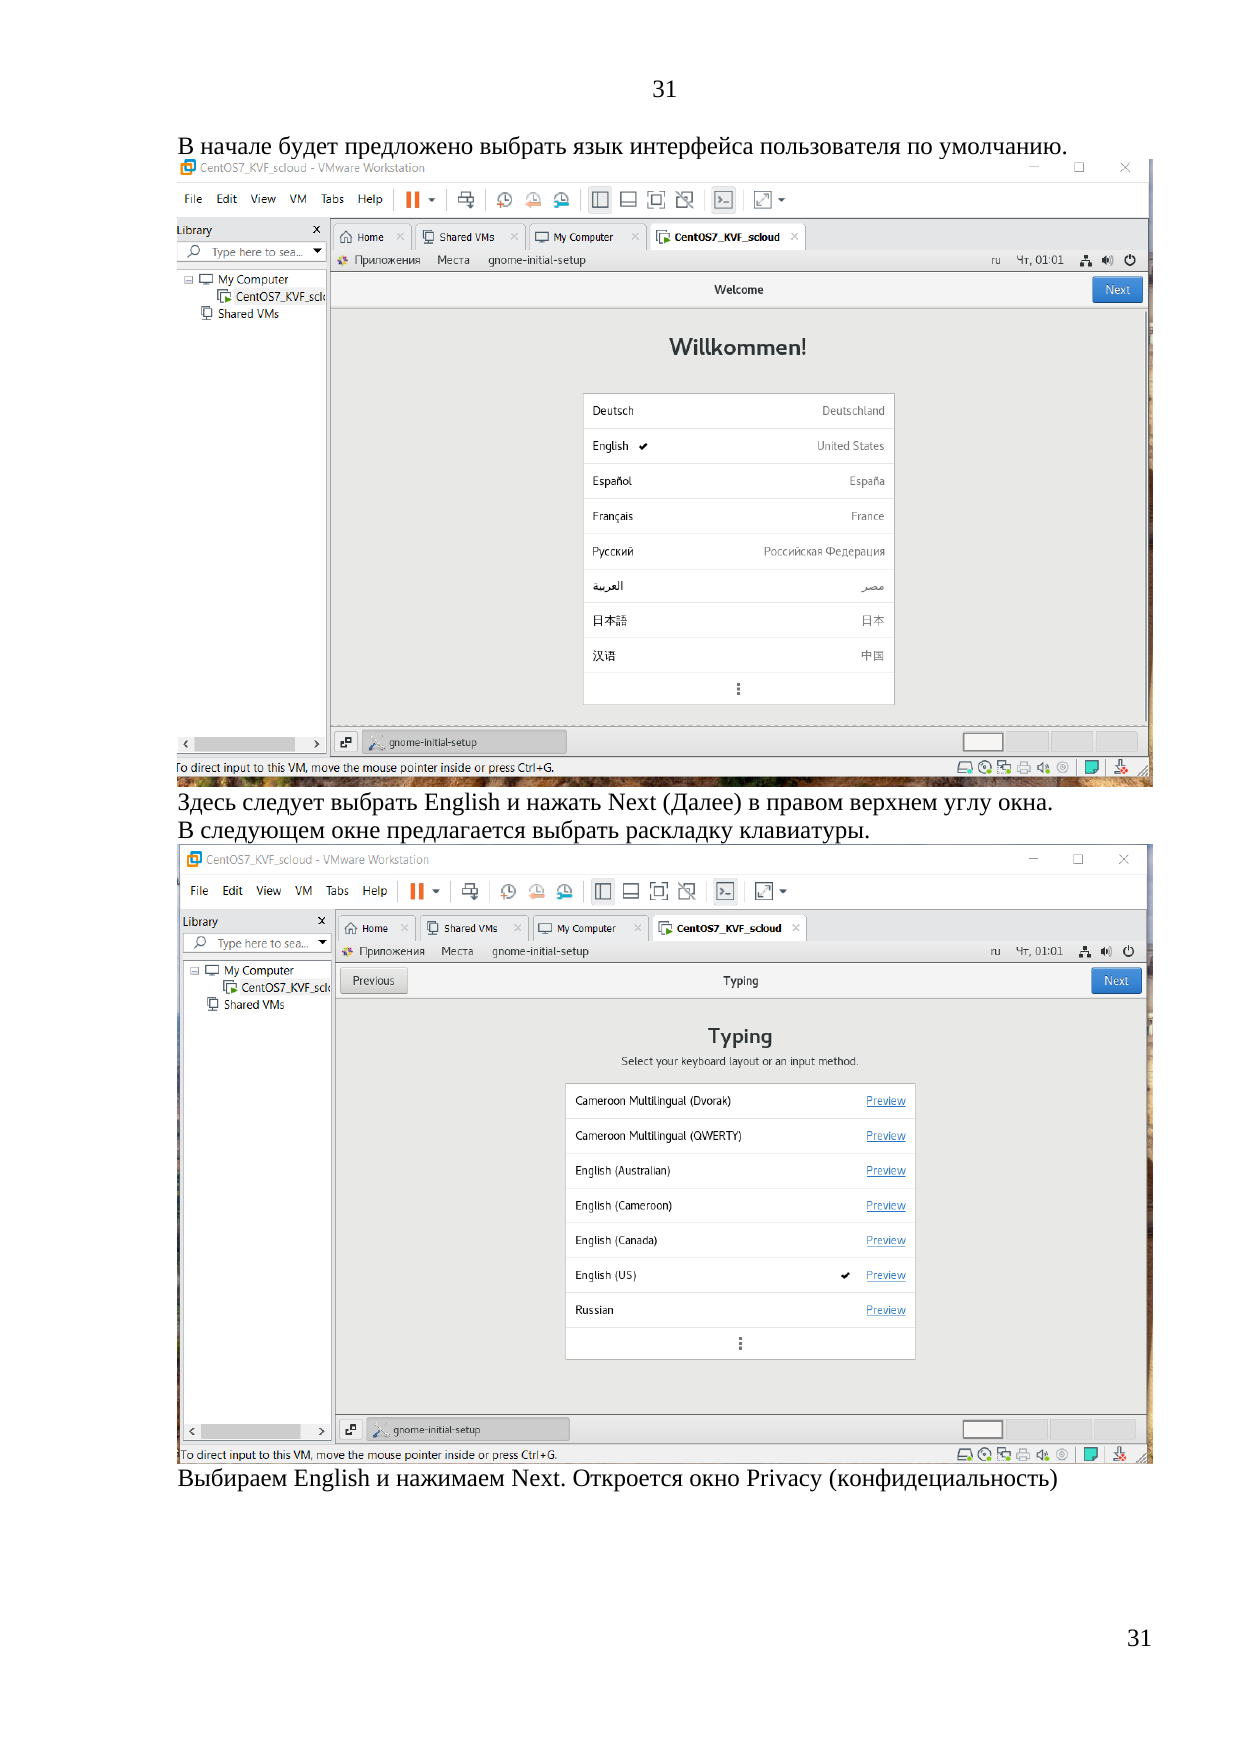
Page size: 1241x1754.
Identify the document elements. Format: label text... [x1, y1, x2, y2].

text В следующем окне предлагается выбрать раскладку клавиатуры. [177, 816, 1152, 844]
text Здесь следует выбрать English и нажать Next (Далее) в правом верхнем углу окна. [177, 787, 1152, 816]
text Выбираем English и нажимаем Next. Откроется окно Privacy (конфидециальность) [177, 1464, 1152, 1492]
picture [177, 844, 1153, 1464]
text В начале будет предложено выбрать язык интерфейса пользователя по умолчанию. [177, 131, 1152, 159]
picture [177, 159, 1153, 787]
